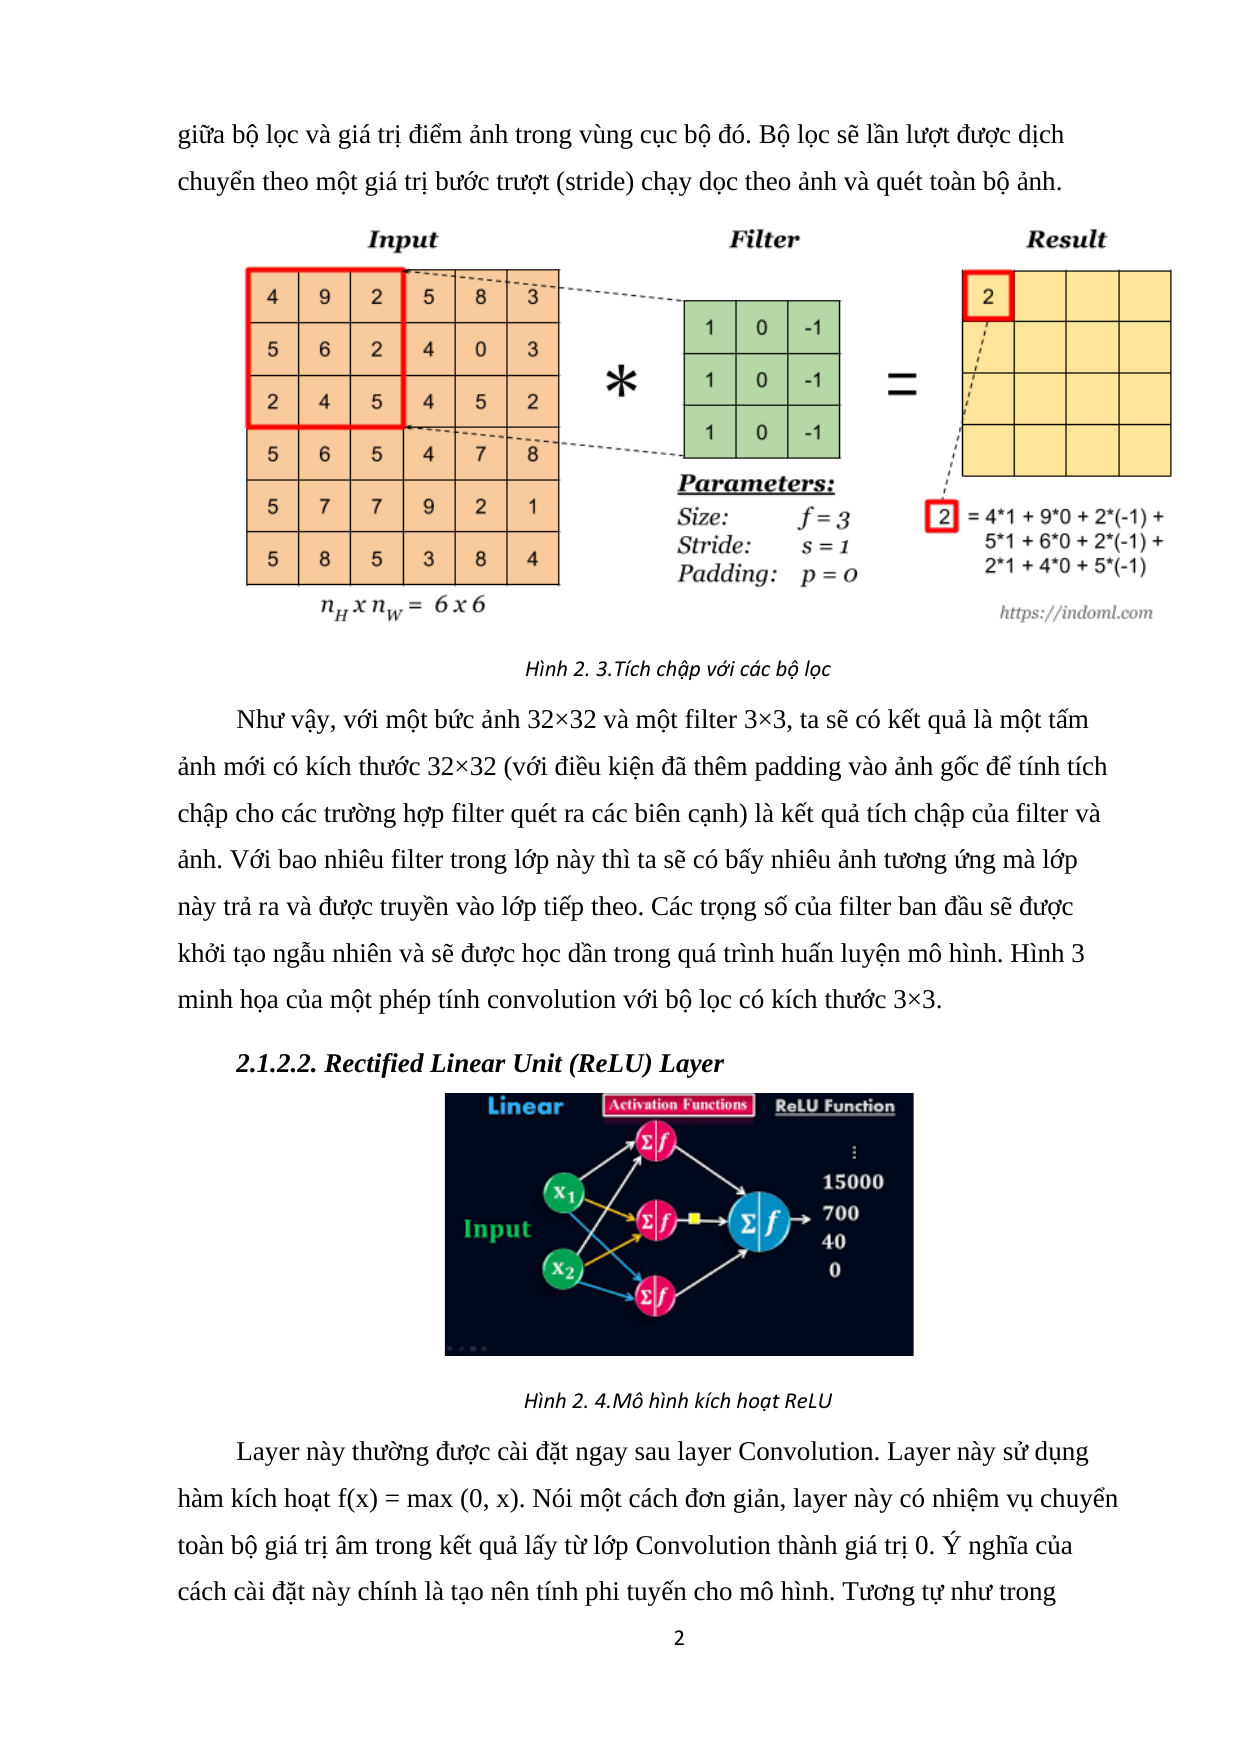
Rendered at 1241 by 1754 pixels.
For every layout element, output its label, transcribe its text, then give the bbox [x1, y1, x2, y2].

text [177, 118, 1122, 196]
text Hình 2. 3.Tích chập với các bộ lọc [177, 654, 1122, 683]
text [177, 1435, 1122, 1607]
text Hình 2. 4.Mô hình kích hoạt ReLU [177, 1387, 1122, 1414]
subtitle 2.1.2.2. Rectified Linear Unit (ReLU) Layer [177, 1047, 1122, 1078]
picture [236, 228, 1182, 624]
text Như vậy, với một bức ảnh 32×32 và một filter 3×3, ta sẽ có kết quả là một tấm ảnh mới có kích thước 32×32 (với điều kiện đã thêm padding vào ảnh gốc để tính tích chập cho các trường hợp filter quét ra các biên cạnh) là kết quả tích chập của filter và ảnh. Với bao nhiêu filter trong lớp này thì ta sẽ có bấy nhiêu ảnh tương ứng mà lớp này trả ra và được truyền vào lớp tiếp theo. Các trọng số của filter ban đầu sẽ được khởi tạo ngẫu nhiên và sẽ được học dần trong quá trình huấn luyện mô hình. Hình 3 minh họa của một phép tính convolution với bộ lọc có kích thước 3×3. [177, 703, 1122, 1014]
picture [444, 1093, 914, 1356]
